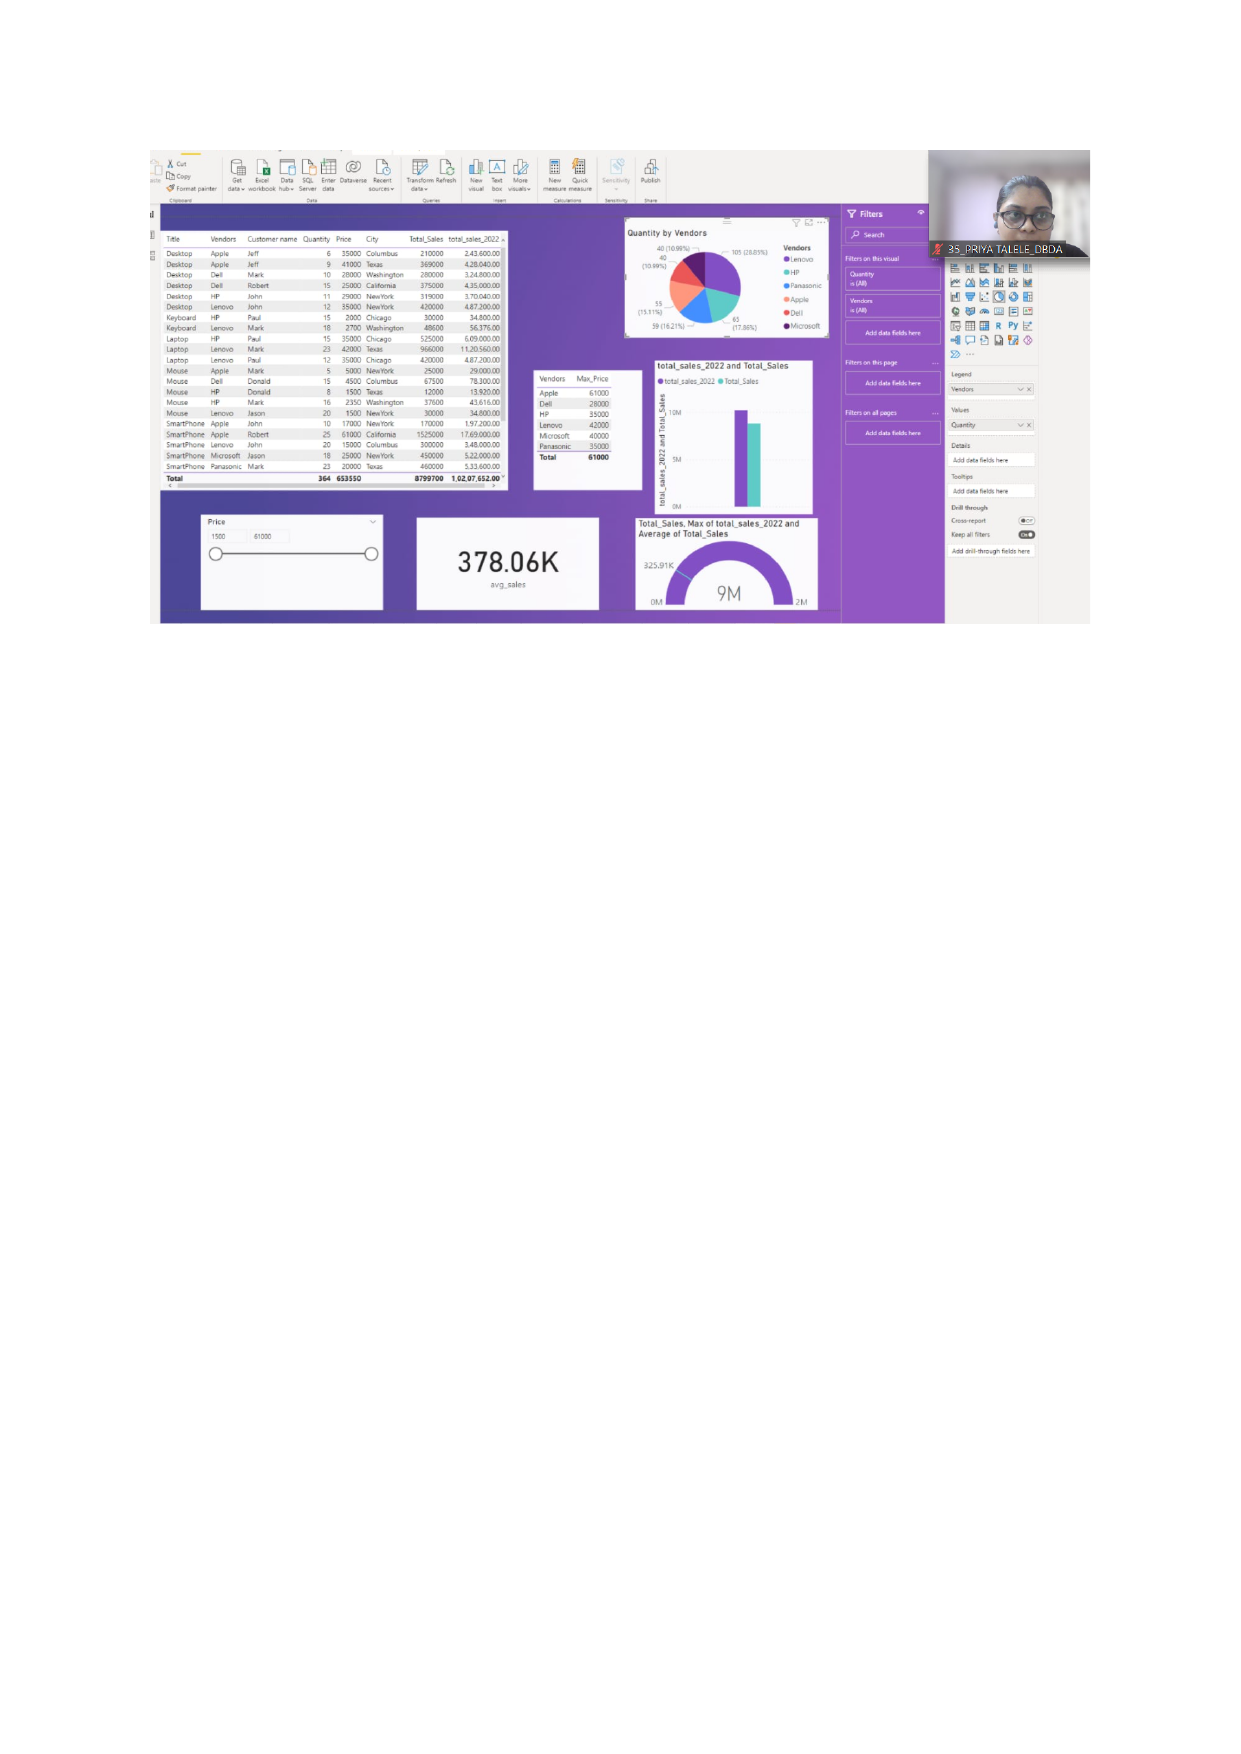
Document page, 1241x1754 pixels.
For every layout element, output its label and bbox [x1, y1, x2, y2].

picture [150, 150, 1091, 624]
